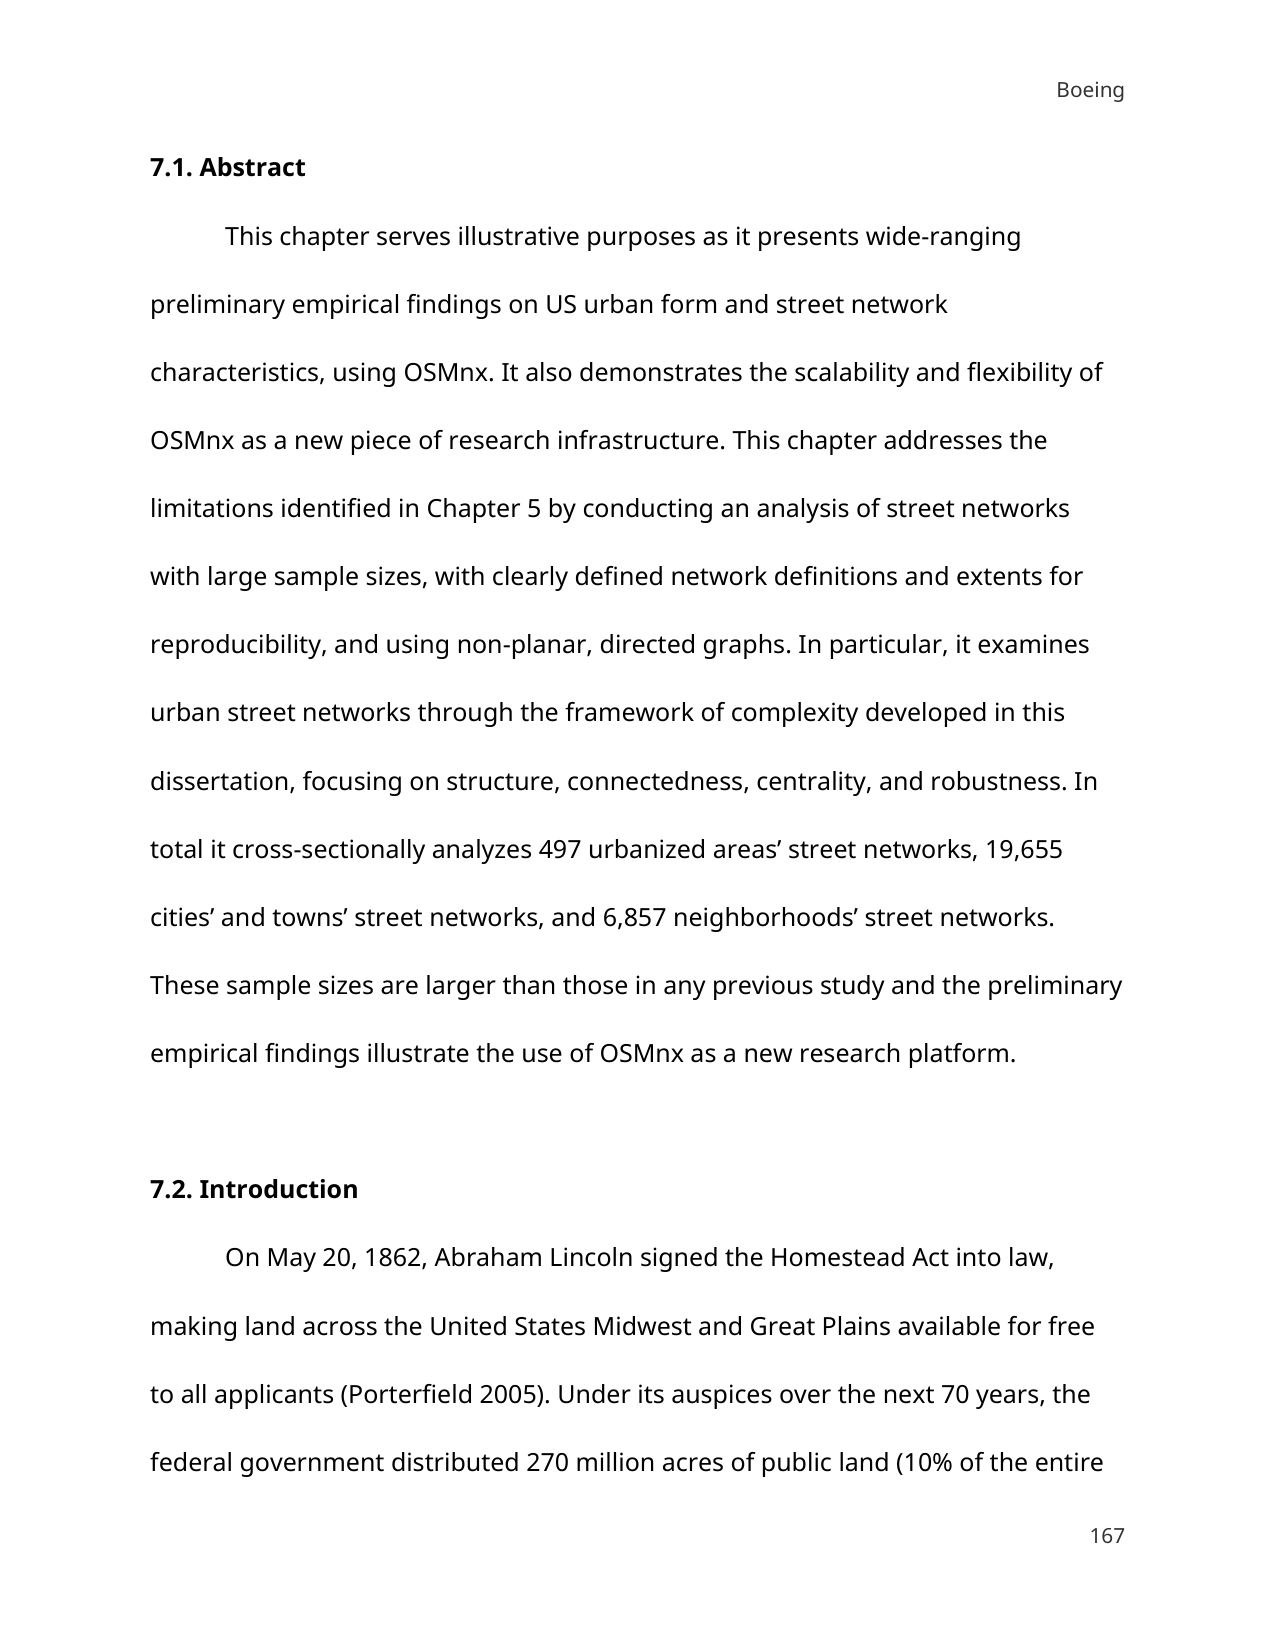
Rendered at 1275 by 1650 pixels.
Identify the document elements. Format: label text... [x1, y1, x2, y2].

subtitle Abstract [150, 150, 1125, 184]
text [150, 1240, 1125, 1478]
subtitle Introduction [150, 1172, 1125, 1206]
text This chapter serves illustrative purposes as it presents wide-ranging preliminary empirical findings on US urban form and street network characteristics, using OSMnx. It also demonstrates the scalability and flexibility of OSMnx as a new piece of research infrastructure. This chapter addresses the limitations identified in Chapter 5 by conducting an analysis of street networks with large sample sizes, with clearly defined network definitions and extents for reproducibility, and using non-planar, directed graphs. In particular, it examines urban street networks through the framework of complexity developed in this dissertation, focusing on structure, connectedness, centrality, and robustness. In total it cross-sectionally analyzes 497 urbanized areas’ street networks, 19,655 cities’ and towns’ street networks, and 6,857 neighborhoods’ street networks. These sample sizes are larger than those in any previous study and the preliminary empirical findings illustrate the use of OSMnx as a new research platform. [150, 218, 1125, 1070]
